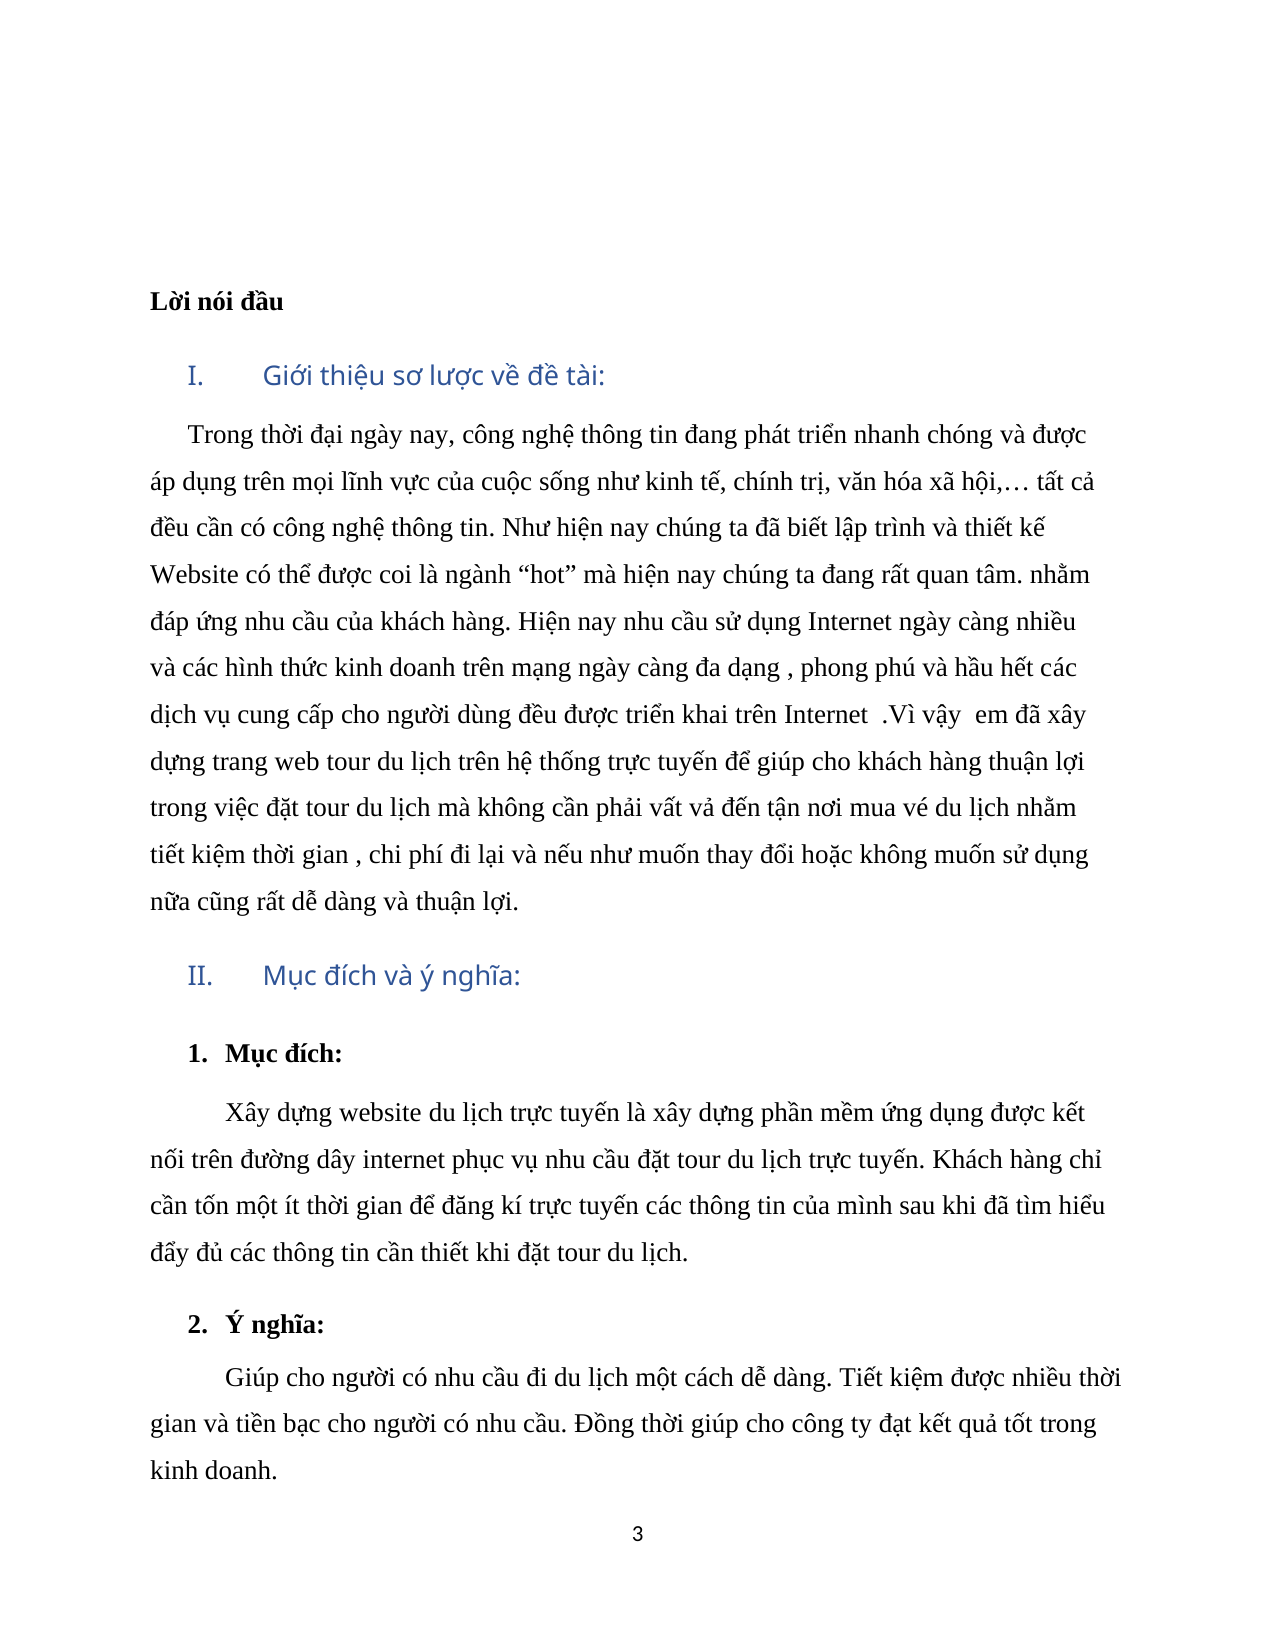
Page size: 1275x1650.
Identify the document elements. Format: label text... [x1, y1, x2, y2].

subtitle Giới thiệu sơ lược về đề tài: [187, 357, 1125, 393]
text Giúp cho người có nhu cầu đi du lịch một cách dễ dàng. Tiết kiệm được nhiều thời gian và tiền bạc cho người có nhu cầu. Đồng thời giúp cho công ty đạt kết quả tốt trong kinh doanh. [150, 1361, 1125, 1485]
subtitle Lời nói đầu [150, 285, 1125, 316]
subtitle Ý nghĩa: [187, 1308, 1125, 1339]
subtitle Mục đích: [187, 1037, 1125, 1068]
subtitle Mục đích và ý nghĩa: [187, 957, 1125, 993]
text Xây dựng website du lịch trực tuyến là xây dựng phần mềm ứng dụng được kết nối trên đường dây internet phục vụ nhu cầu đặt tour du lịch trực tuyến. Khách hàng chỉ cần tốn một ít thời gian để đăng kí trực tuyến các thông tin của mình sau khi đã tìm hiểu đẩy đủ các thông tin cần thiết khi đặt tour du lịch. [150, 1096, 1125, 1267]
text Trong thời đại ngày nay, công nghệ thông tin đang phát triển nhanh chóng và được áp dụng trên mọi lĩnh vực của cuộc sống như kinh tế, chính trị, văn hóa xã hội,… tất cả đều cần có công nghệ thông tin. Như hiện nay chúng ta đã biết lập trình và thiết kế Website có thể được coi là ngành “hot” mà hiện nay chúng ta đang rất quan tâm. nhằm đáp ứng nhu cầu của khách hàng. Hiện nay nhu cầu sử dụng Internet ngày càng nhiều và các hình thức kinh doanh trên mạng ngày càng đa dạng , phong phú và hầu hết các dịch vụ cung cấp cho người dùng đều được triển khai trên Internet .Vì vậy em đã xây dựng trang web tour du lịch trên hệ thống trực tuyến để giúp cho khách hàng thuận lợi trong việc đặt tour du lịch mà không cần phải vất vả đến tận nơi mua vé du lịch nhằm tiết kiệm thời gian , chi phí đi lại và nếu như muốn thay đổi hoặc không muốn sử dụng nữa cũng rất dễ dàng và thuận lợi. [150, 418, 1108, 916]
